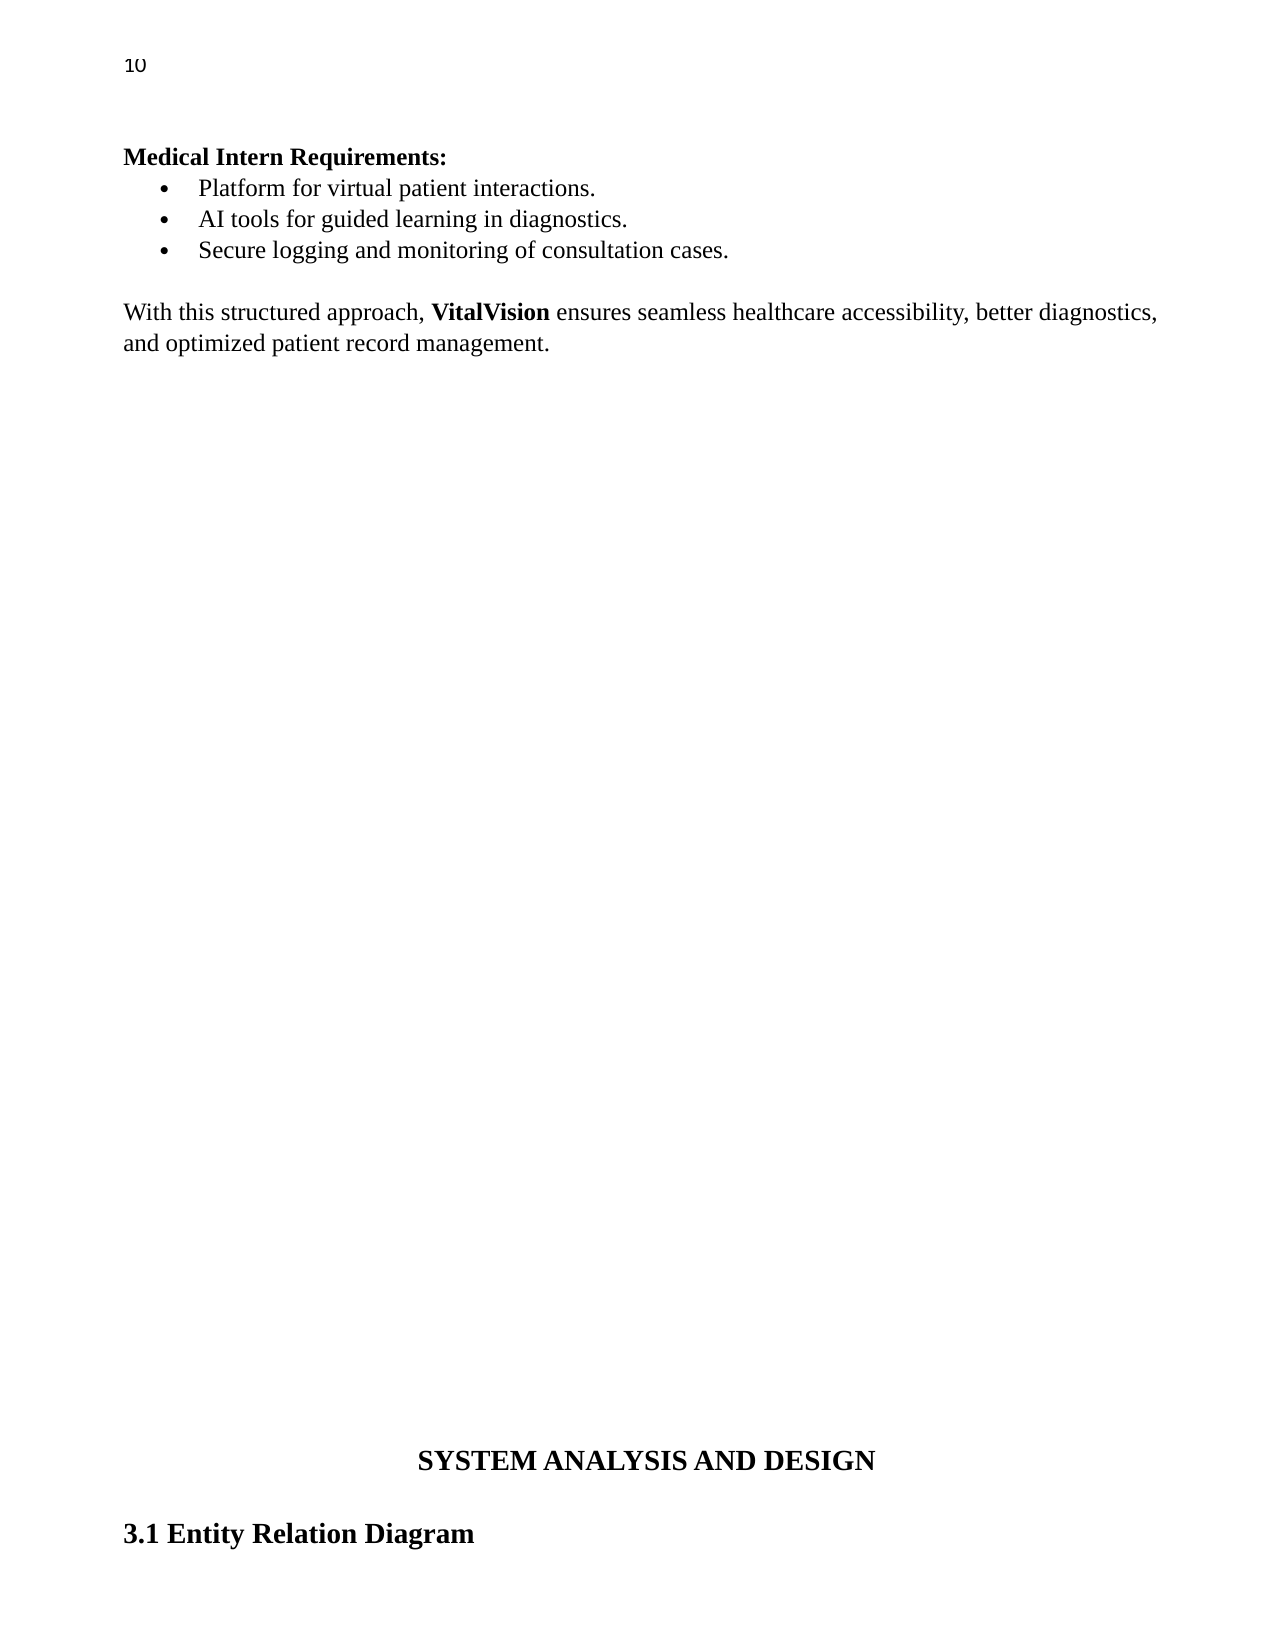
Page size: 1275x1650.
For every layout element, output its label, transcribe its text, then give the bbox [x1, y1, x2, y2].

text 3.1 Entity Relation Diagram [123, 1516, 1170, 1549]
list Secure logging and monitoring of consultation cases. [161, 235, 1170, 264]
list Platform for virtual patient interactions. [161, 173, 1170, 202]
text Medical Intern Requirements: [123, 142, 1170, 171]
text With this structured approach, VitalVision ensures seamless healthcare accessibility, better diagnostics, and optimized patient record management. [123, 297, 1170, 357]
list AI tools for guided learning in diagnostics. [161, 204, 1170, 233]
text SYSTEM ANALYSIS AND DESIGN [123, 1443, 1170, 1477]
